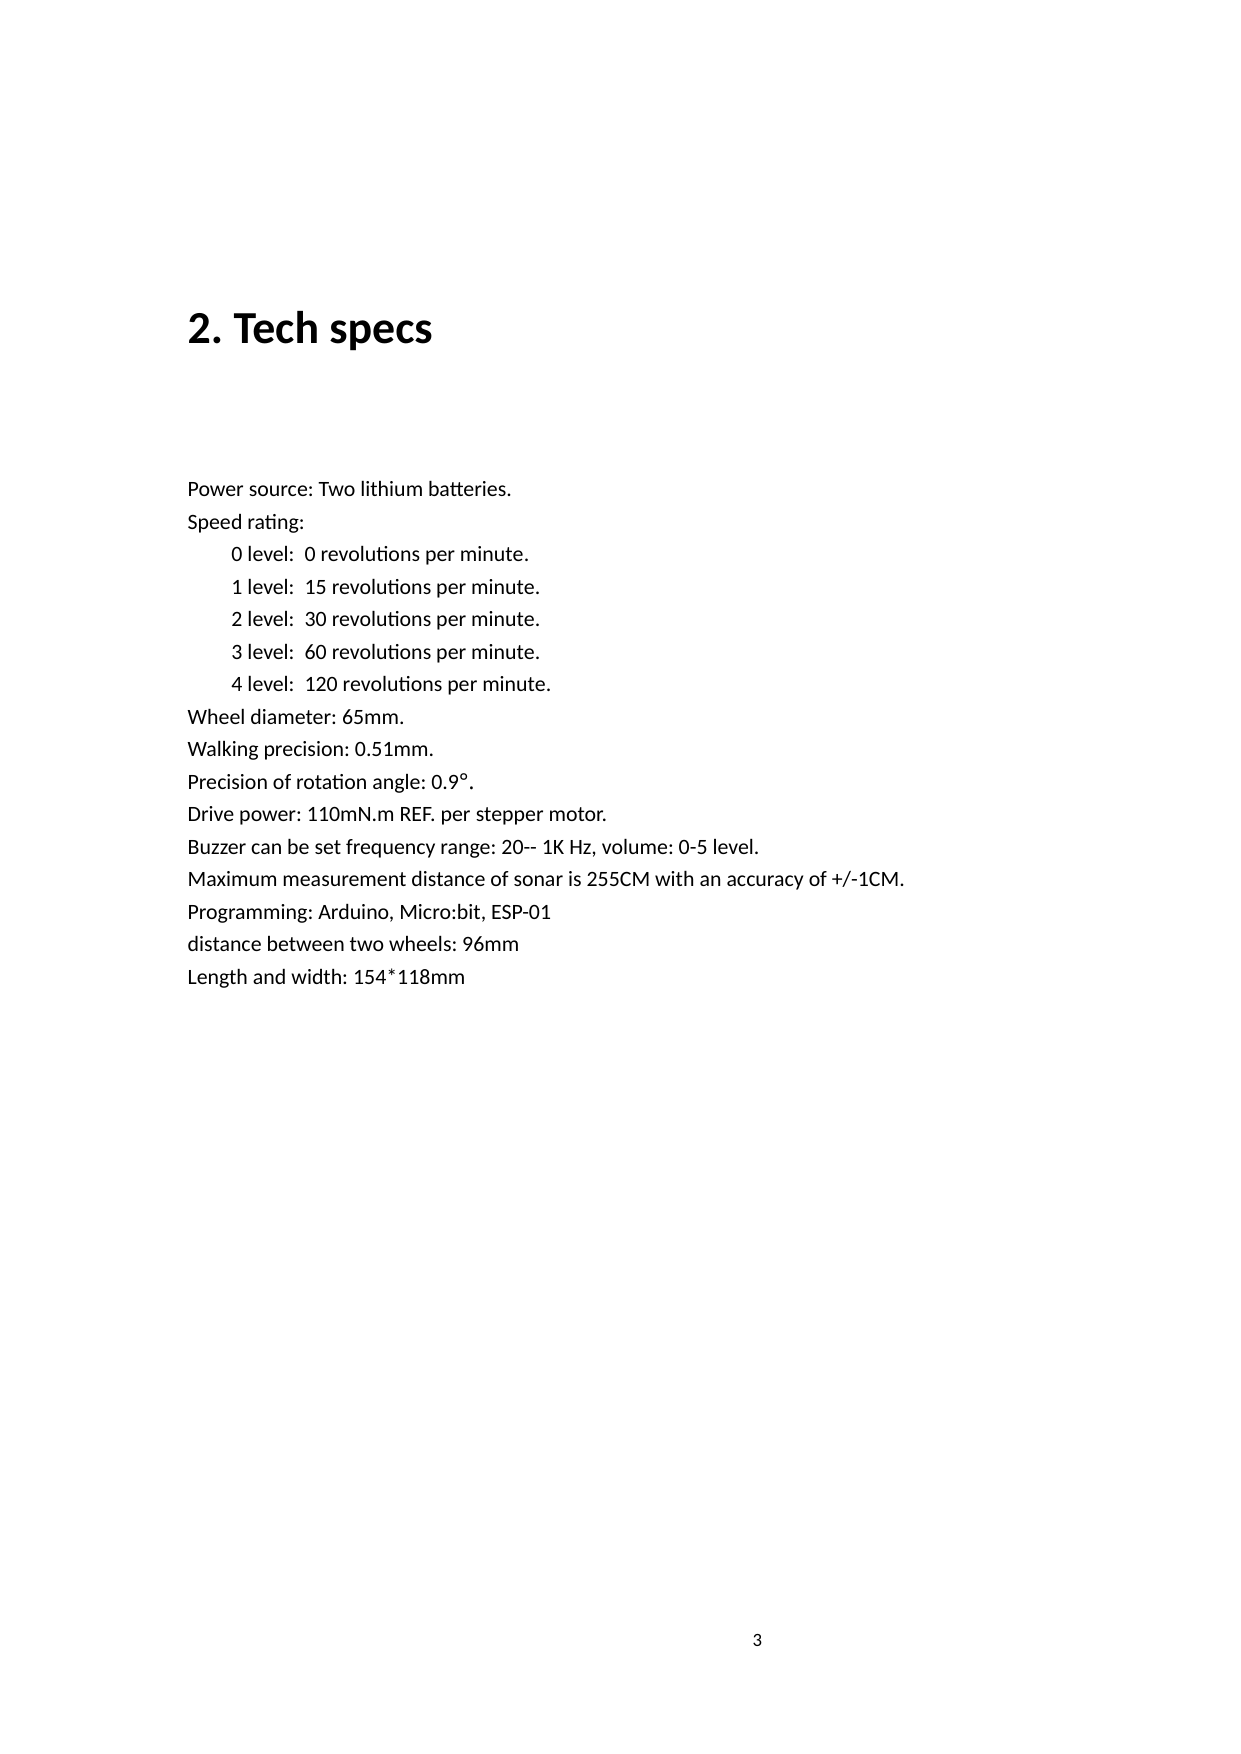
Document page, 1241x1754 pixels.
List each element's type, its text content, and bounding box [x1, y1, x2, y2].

text 4 level: 120 revolutions per minute. [187, 667, 1053, 700]
text Programming: Arduino, Micro:bit, ESP-01 [187, 895, 1053, 927]
text Precision of rotation angle: 0.9°. [187, 765, 1053, 797]
subtitle Tech specs [187, 295, 1053, 360]
text Power source: Two lithium batteries. [187, 472, 1053, 505]
text Wheel diameter: 65mm. [187, 700, 1053, 732]
text Speed rating: [187, 505, 1053, 537]
text Walking precision: 0.51mm. [187, 732, 1053, 765]
text distance between two wheels: 96mm [187, 927, 1053, 960]
text 2 level: 30 revolutions per minute. [187, 602, 1053, 635]
text Buzzer can be set frequency range: 20-- 1K Hz, volume: 0-5 level. [187, 830, 1053, 862]
text 0 level: 0 revolutions per minute. [187, 537, 1053, 570]
text Maximum measurement distance of sonar is 255CM with an accuracy of +/-1CM. [187, 862, 1053, 895]
text Drive power: 110mN.m REF. per stepper motor. [187, 797, 1053, 830]
text 3 level: 60 revolutions per minute. [187, 635, 1053, 667]
text Length and width: 154*118mm [187, 960, 1053, 992]
text 1 level: 15 revolutions per minute. [187, 570, 1053, 602]
